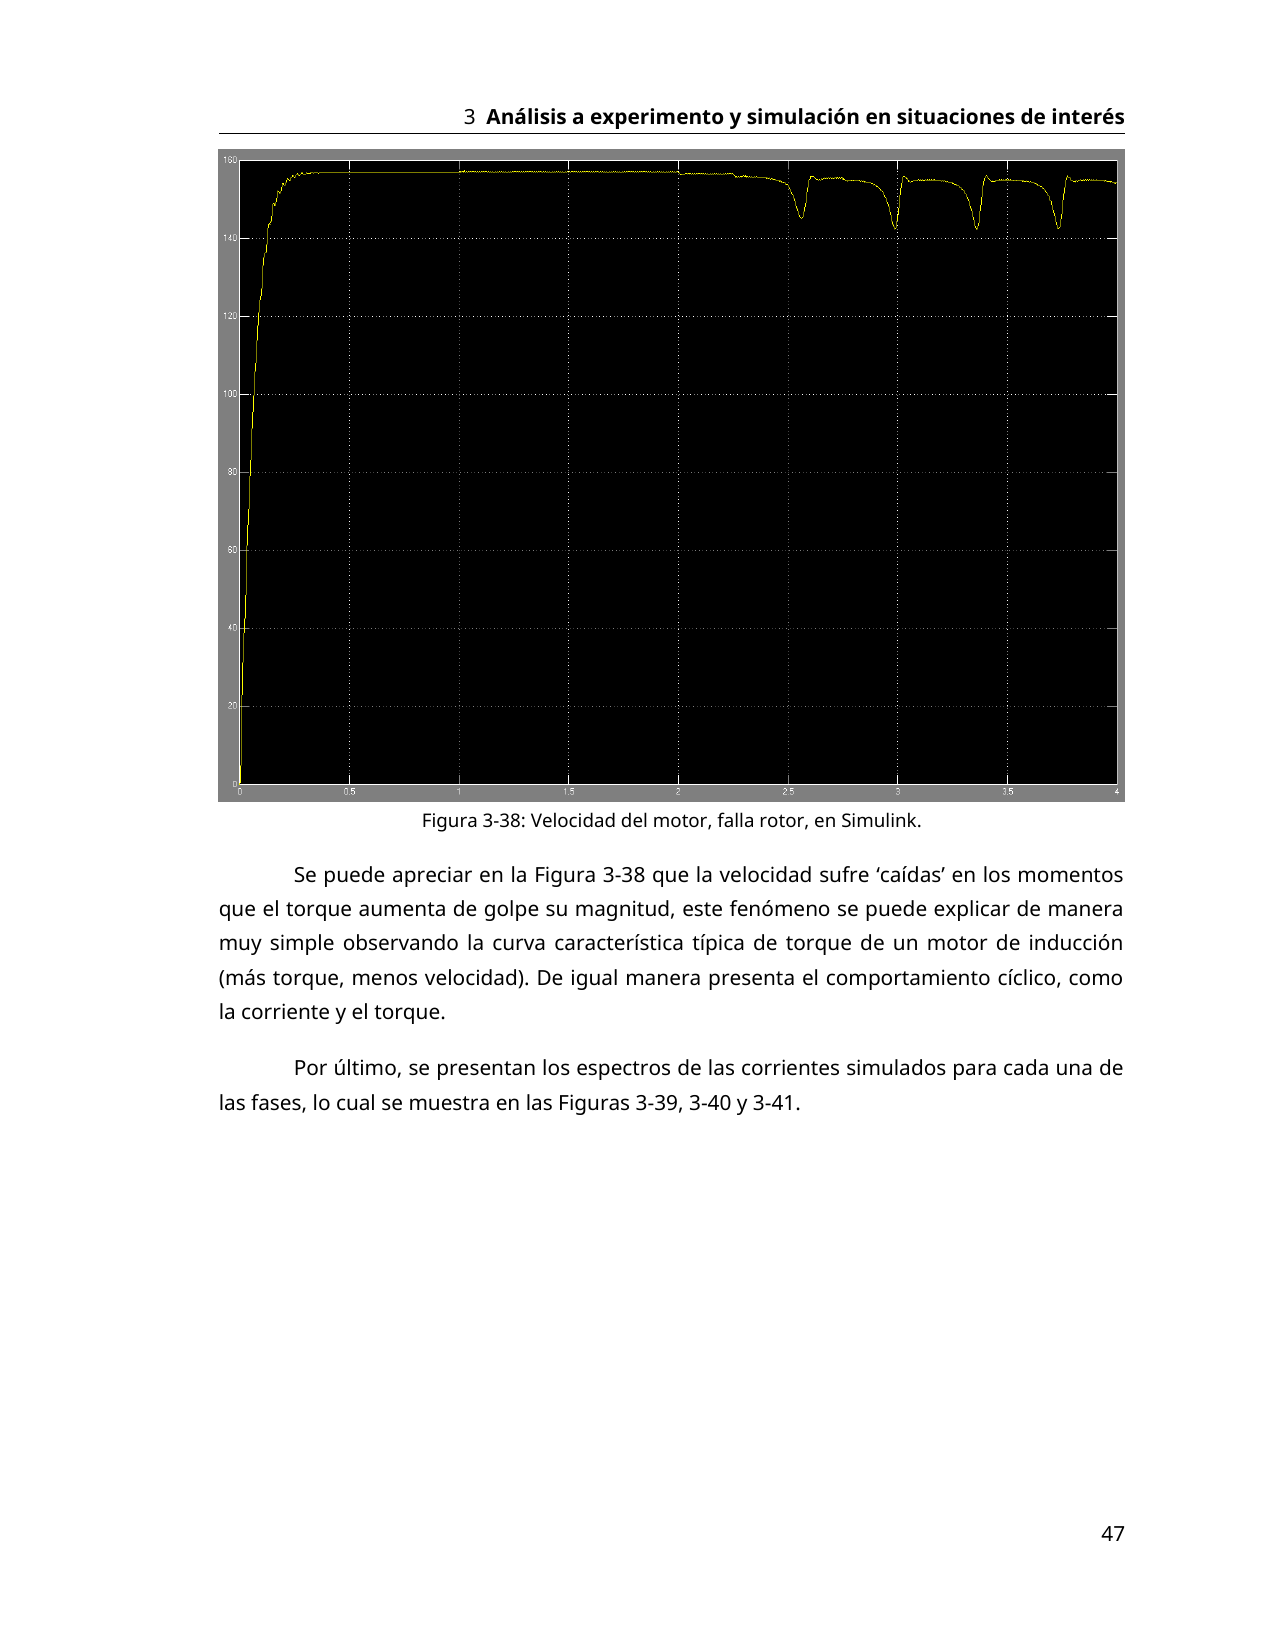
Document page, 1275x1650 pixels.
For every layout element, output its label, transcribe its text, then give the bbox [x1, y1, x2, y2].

text Figura 3-38: Velocidad del motor, falla rotor, en Simulink. [218, 802, 1125, 832]
text Por último, se presentan los espectros de las corrientes simulados para cada una de las fases, lo cual se muestra en las Figuras 3-39, 3-40 y 3-41. [218, 1053, 1125, 1116]
picture [218, 149, 1125, 802]
text Se puede apreciar en la Figura 3-38 que la velocidad sufre ‘caídas’ en los momentos que el torque aumenta de golpe su magnitud, este fenómeno se puede explicar de manera muy simple observando la curva característica típica de torque de un motor de inducción (más torque, menos velocidad). De igual manera presenta el comportamiento cíclico, como la corriente y el torque. [218, 860, 1125, 1026]
